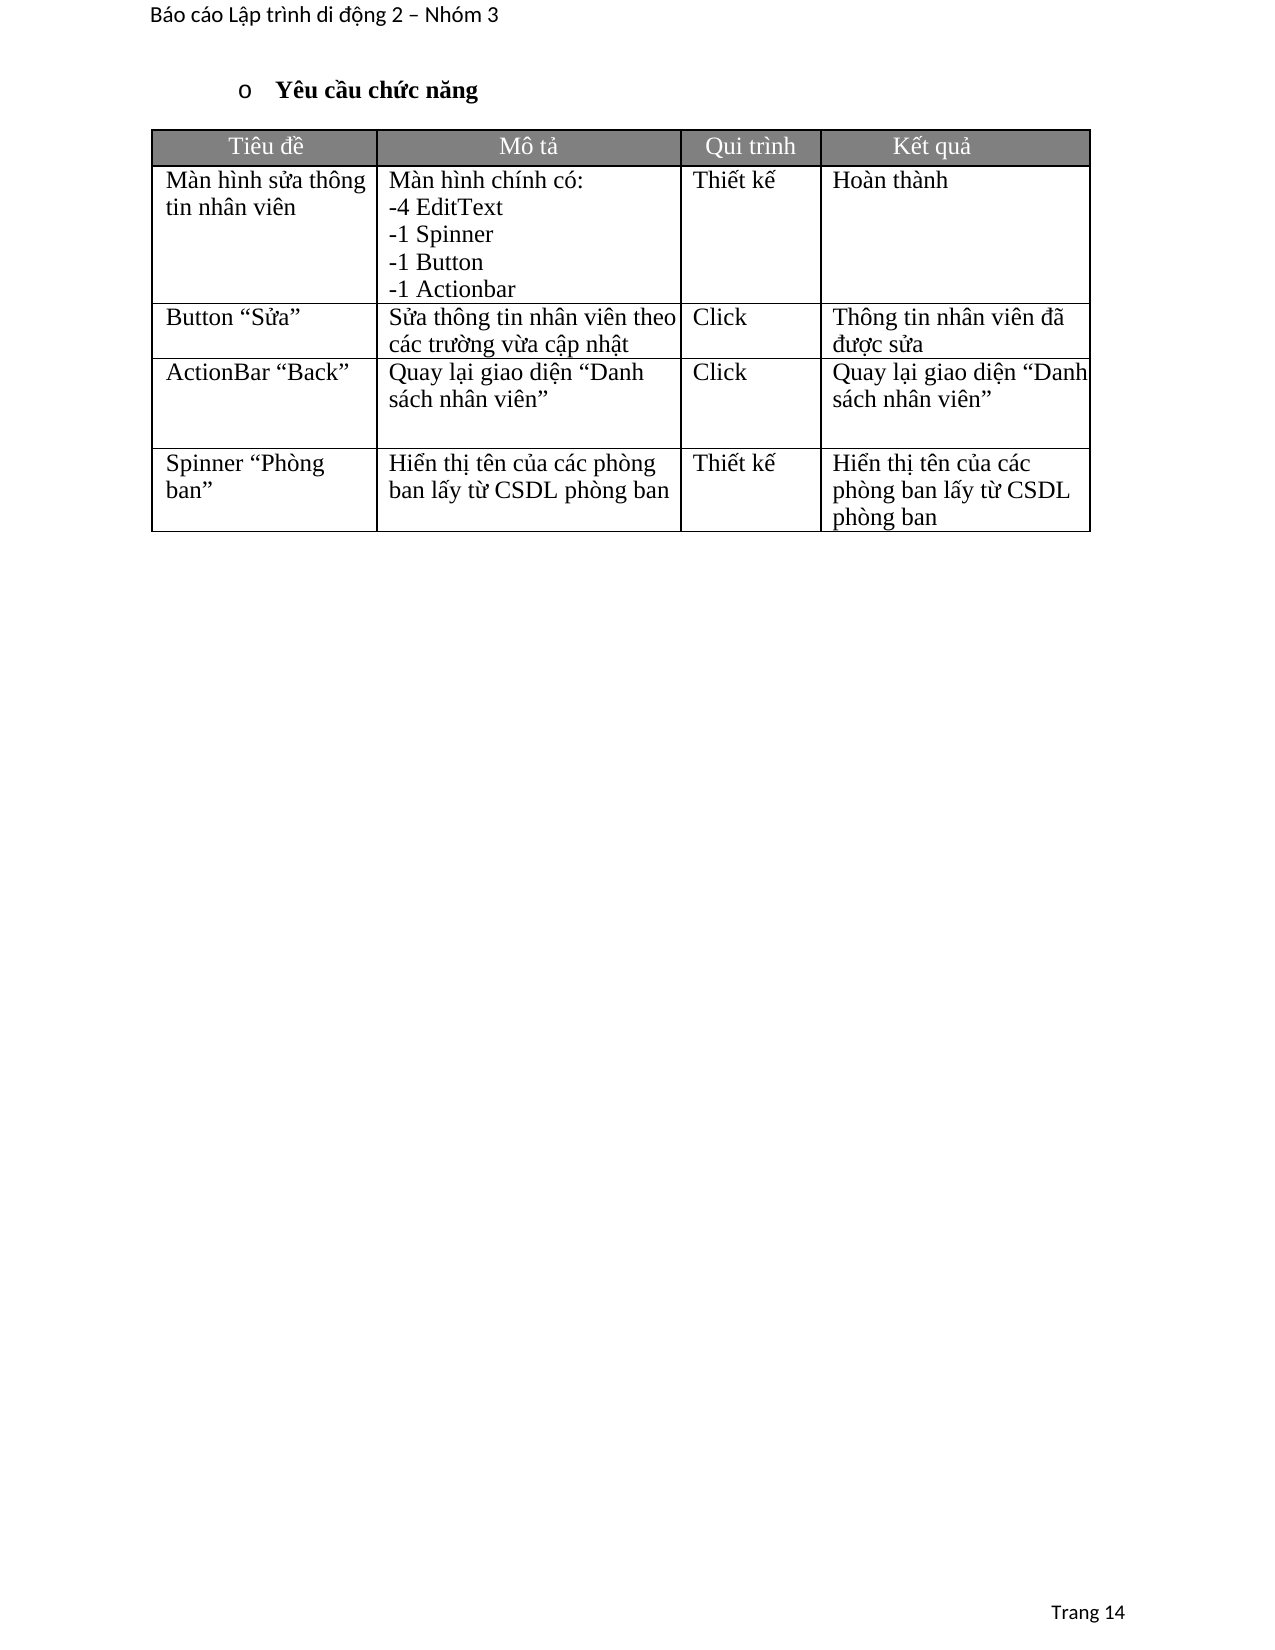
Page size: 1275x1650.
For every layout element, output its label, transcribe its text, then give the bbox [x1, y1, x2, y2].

table_cell Click [682, 359, 820, 448]
table_cell Sửa thông tin nhân viên theo các trường vừa cập nhật [378, 304, 680, 358]
table_cell Màn hình chính có: -4 EditText -1 Spinner -1 Button -1 Actionbar [378, 167, 680, 302]
table_header Mô tả [378, 131, 680, 165]
table_cell Thông tin nhân viên đã được sửa [822, 304, 1089, 358]
table_cell Màn hình sửa thông tin nhân viên [153, 167, 376, 302]
list Yêu cầu chức năng [237, 75, 1125, 106]
table_cell Quay lại giao diện “Danh sách nhân viên” [822, 359, 1089, 448]
table_cell Button “Sửa” [153, 304, 376, 358]
table_cell ActionBar “Back” [153, 359, 376, 448]
table_cell Click [682, 304, 820, 358]
table_cell Hiển thị tên của các phòng ban lấy từ CSDL phòng ban [378, 449, 680, 531]
table_cell Thiết kế [682, 449, 820, 531]
table_header Kết quả [822, 131, 1089, 165]
table_cell Thiết kế [682, 167, 820, 302]
table_cell Quay lại giao diện “Danh sách nhân viên” [378, 359, 680, 448]
table_header Qui trình [682, 131, 820, 165]
table_cell Spinner “Phòng ban” [153, 449, 376, 531]
table_header Tiêu đề [153, 131, 376, 165]
table_cell Hoàn thành [822, 167, 1089, 302]
table_cell Hiển thị tên của các phòng ban lấy từ CSDL phòng ban [822, 449, 1089, 531]
